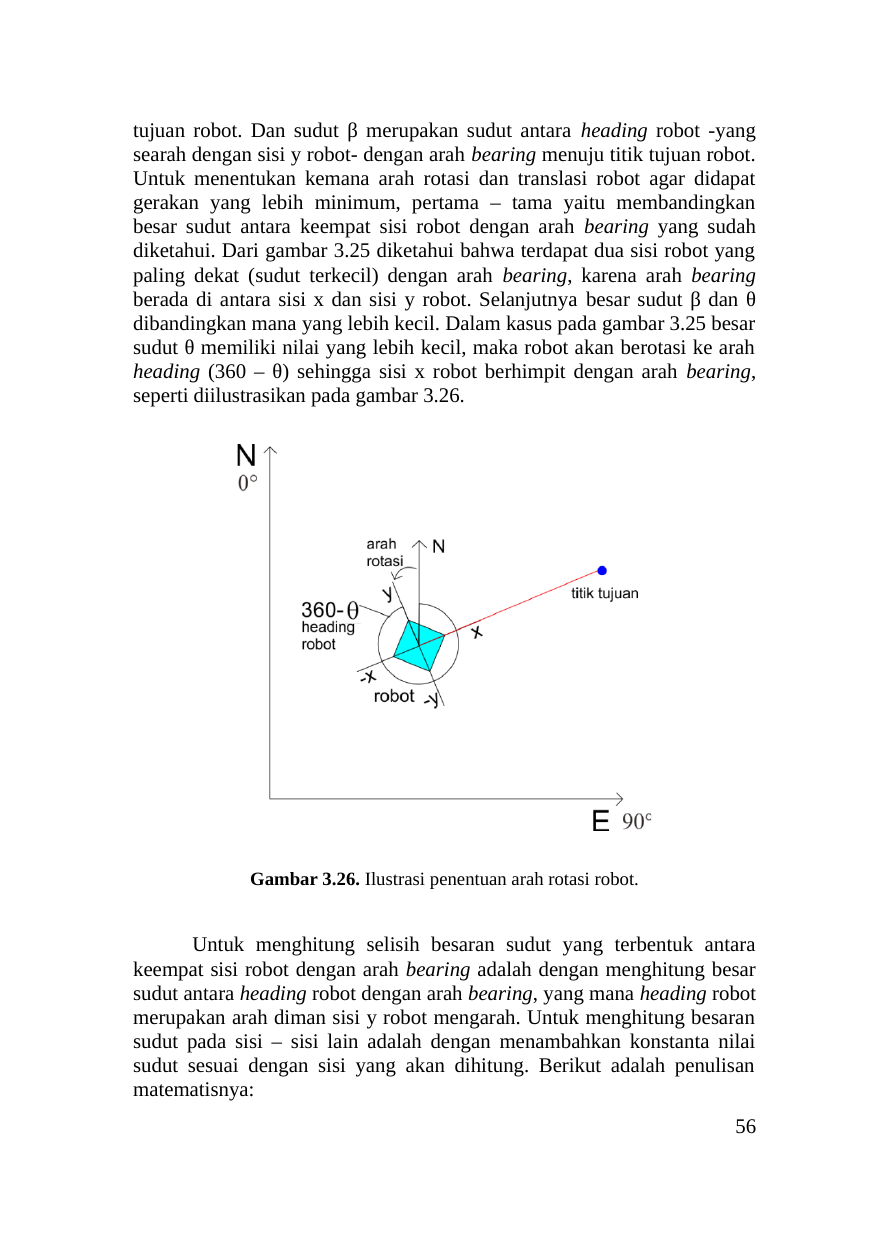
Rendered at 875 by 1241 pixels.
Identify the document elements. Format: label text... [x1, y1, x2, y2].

picture [237, 444, 652, 831]
text Untuk menghitung selisih besaran sudut yang terbentuk antara keempat sisi robot dengan arah bearing adalah dengan menghitung besar sudut antara heading robot dengan arah bearing, yang mana heading robot merupakan arah diman sisi y robot mengarah. Untuk menghitung besaran sudut pada sisi – sisi lain adalah dengan menambahkan konstanta nilai sudut sesuai dengan sisi yang akan dihitung. Berikut adalah penulisan matematisnya: [133, 932, 756, 1101]
text Gambar 3.26. Ilustrasi penentuan arah rotasi robot. [133, 868, 756, 890]
